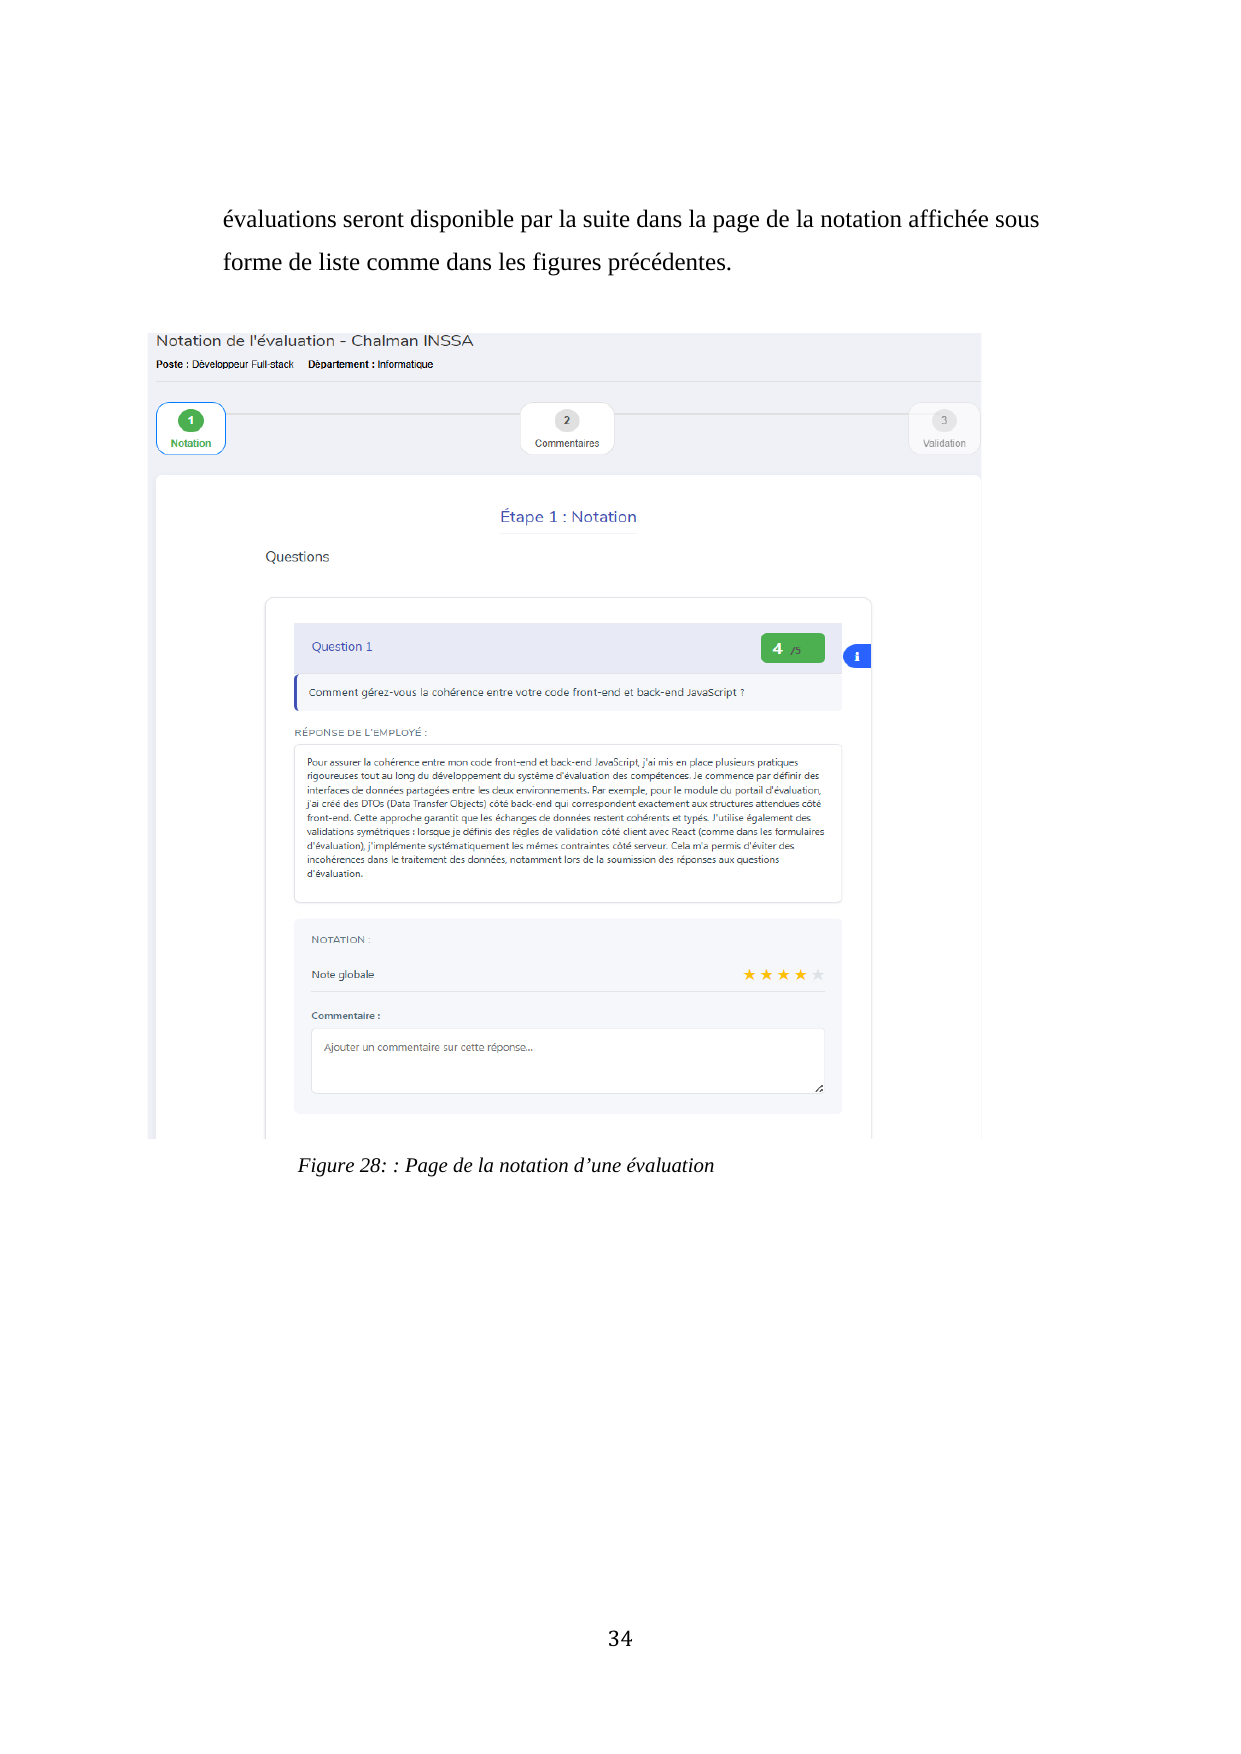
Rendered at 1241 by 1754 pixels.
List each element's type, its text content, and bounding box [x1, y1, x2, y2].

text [223, 204, 1092, 276]
text Figure 28: : Page de la notation d’une évaluation [223, 1153, 1092, 1177]
picture [147, 333, 982, 1139]
